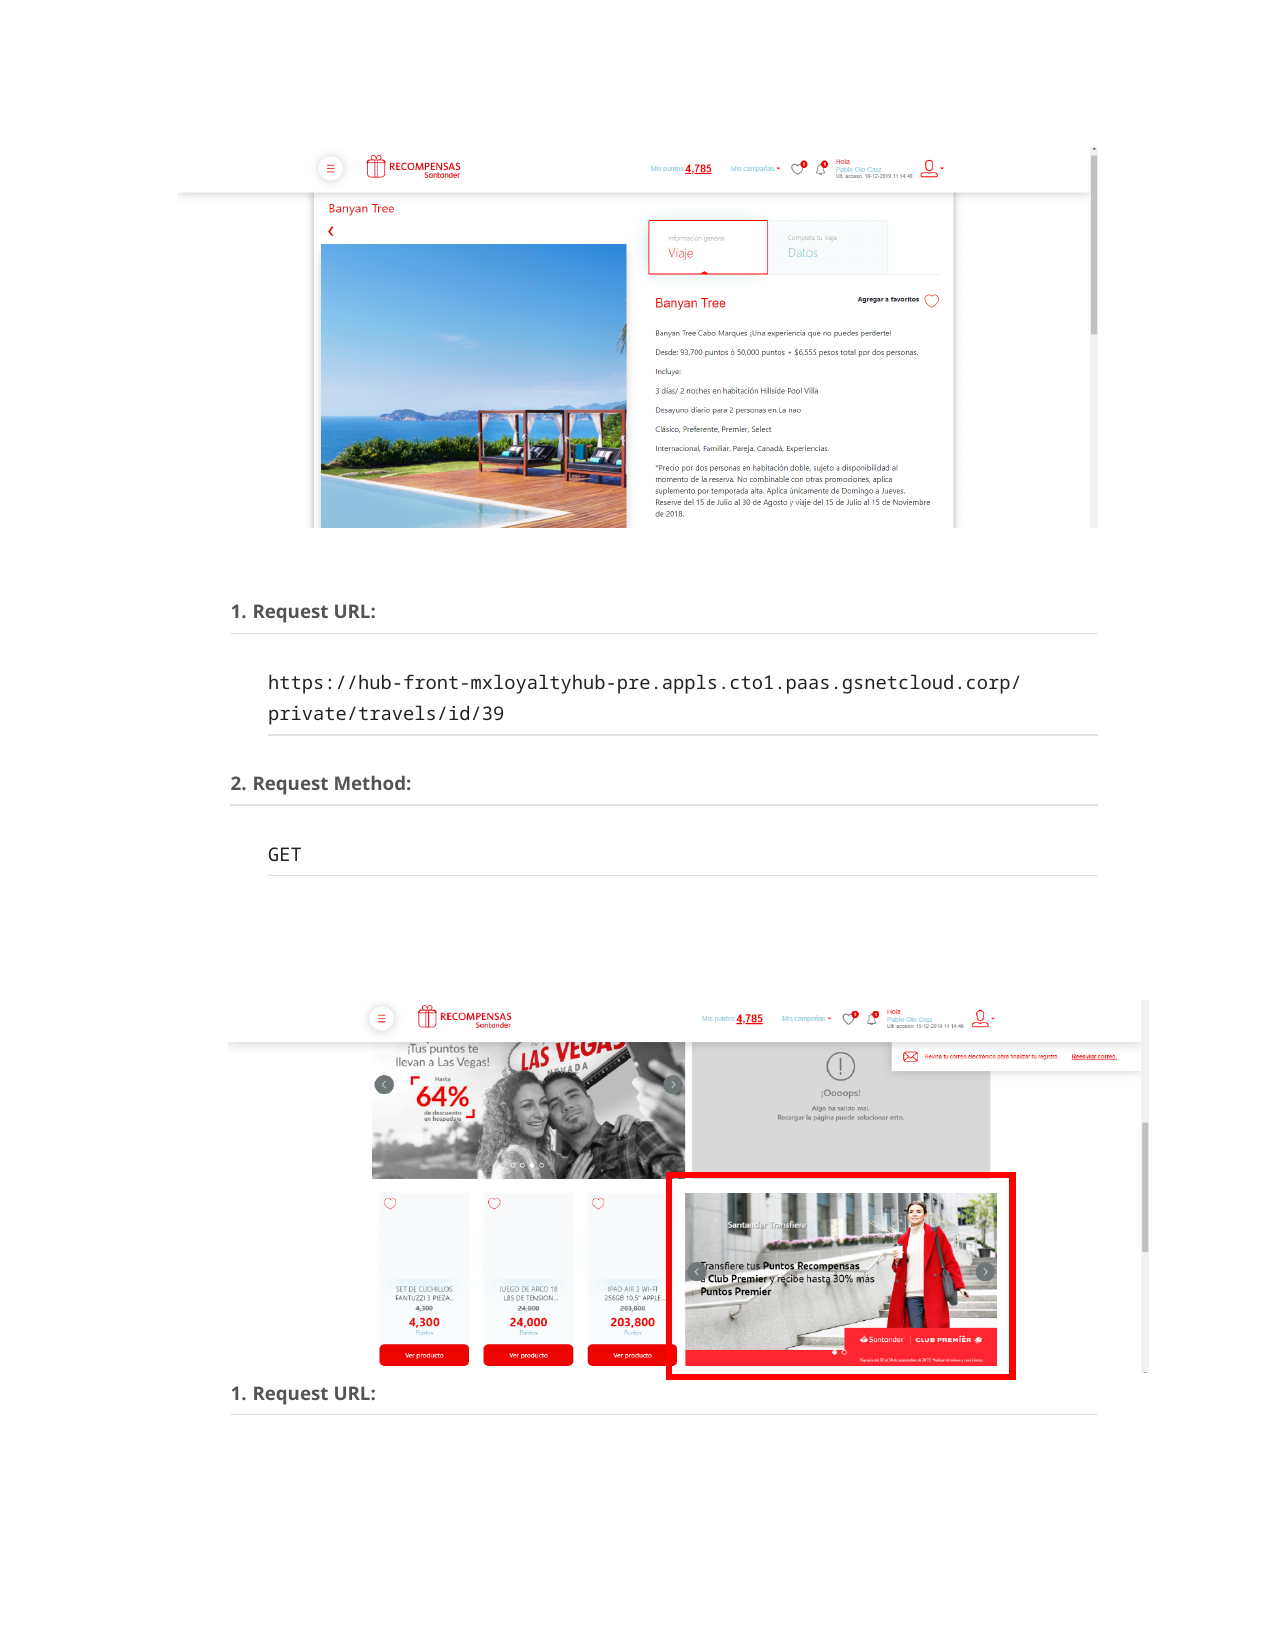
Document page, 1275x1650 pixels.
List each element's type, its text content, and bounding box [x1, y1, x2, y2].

list Request Method: [230, 765, 1098, 804]
picture [672, 1178, 1009, 1373]
text GET [268, 835, 1098, 875]
list Request URL: [230, 593, 1098, 633]
picture [177, 147, 1098, 528]
text https://hub-front-mxloyaltyhub-pre.appls.cto1.paas.gsnetcloud.corp/private/travels/id/39 [268, 663, 1098, 734]
list Request URL: [230, 1374, 1098, 1414]
picture [228, 1000, 1149, 1373]
